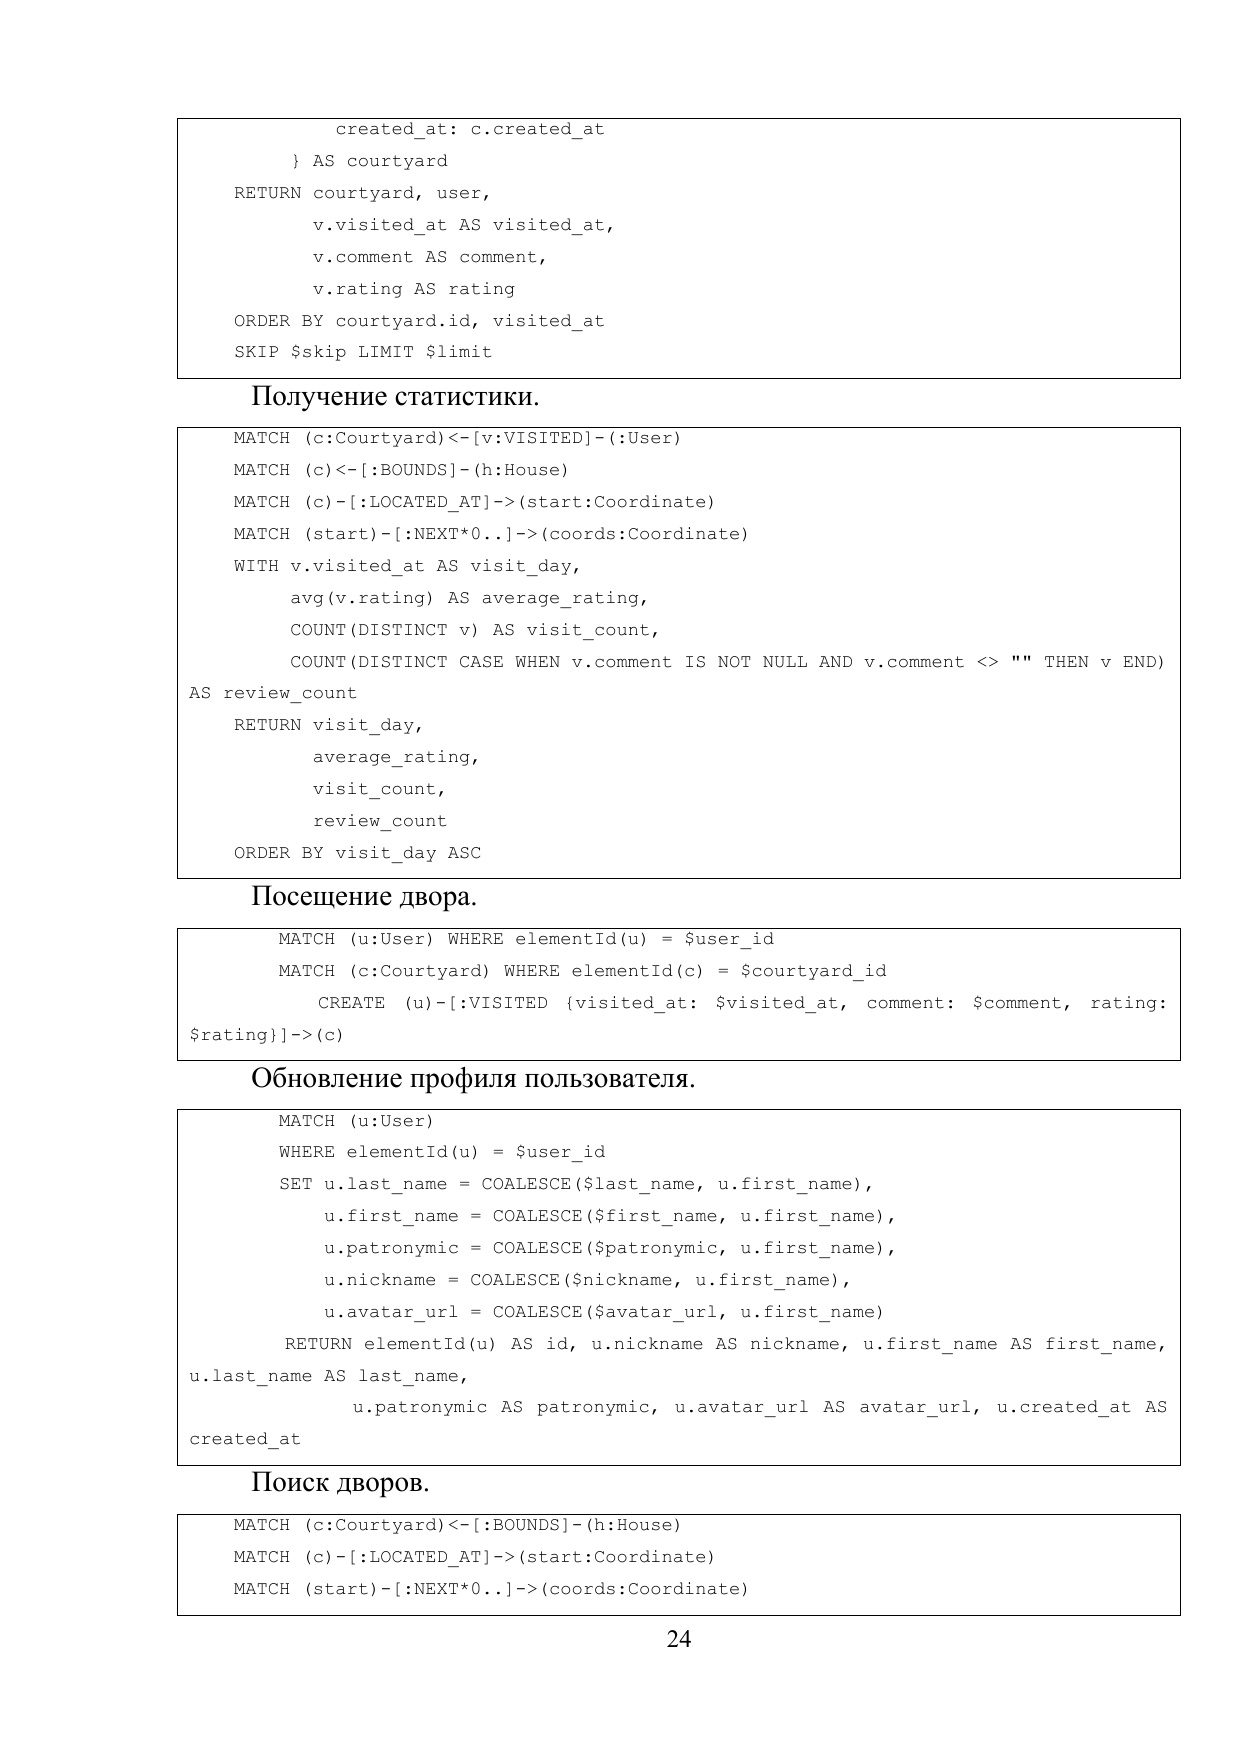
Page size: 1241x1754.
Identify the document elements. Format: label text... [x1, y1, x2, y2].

text Обновление профиля пользователя. [177, 1061, 1181, 1093]
table_header MATCH (u:User) WHERE elementId(u) = $user_id MATCH (c:Courtyard) WHERE elementId(c) = $courtyard_id CREATE (u)-[:VISITED {visited_at: $visited_at, comment: $comment, rating: $rating}]->(c) [178, 929, 1180, 1060]
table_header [178, 1515, 1180, 1614]
text Посещение двора. [177, 879, 1181, 912]
table_header MATCH (u:User) WHERE elementId(u) = $user_id SET u.last_name = COALESCE($last_name, u.first_name), u.first_name = COALESCE($first_name, u.first_name), u.patronymic = COALESCE($patronymic, u.first_name), u.nickname = COALESCE($nickname, u.first_name), u.avatar_url = COALESCE($avatar_url, u.first_name) RETURN elementId(u) AS id, u.nickname AS nickname, u.first_name AS first_name, u.last_name AS last_name, u.patronymic AS patronymic, u.avatar_url AS avatar_url, u.created_at AS created_at [178, 1110, 1180, 1465]
table_header MATCH (c:Courtyard)<-[v:VISITED]-(:User) MATCH (c)<-[:BOUNDS]-(h:House) MATCH (c)-[:LOCATED_AT]->(start:Coordinate) MATCH (start)-[:NEXT*0..]->(coords:Coordinate) WITH v.visited_at AS visit_day, avg(v.rating) AS average_rating, COUNT(DISTINCT v) AS visit_count, COUNT(DISTINCT CASE WHEN v.comment IS NOT NULL AND v.comment <> "" THEN v END) AS review_count RETURN visit_day, average_rating, visit_count, review_count ORDER BY visit_day ASC [178, 428, 1180, 878]
text Получение статистики. [177, 379, 1181, 411]
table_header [178, 119, 1180, 378]
text Поиск дворов. [177, 1466, 1181, 1498]
